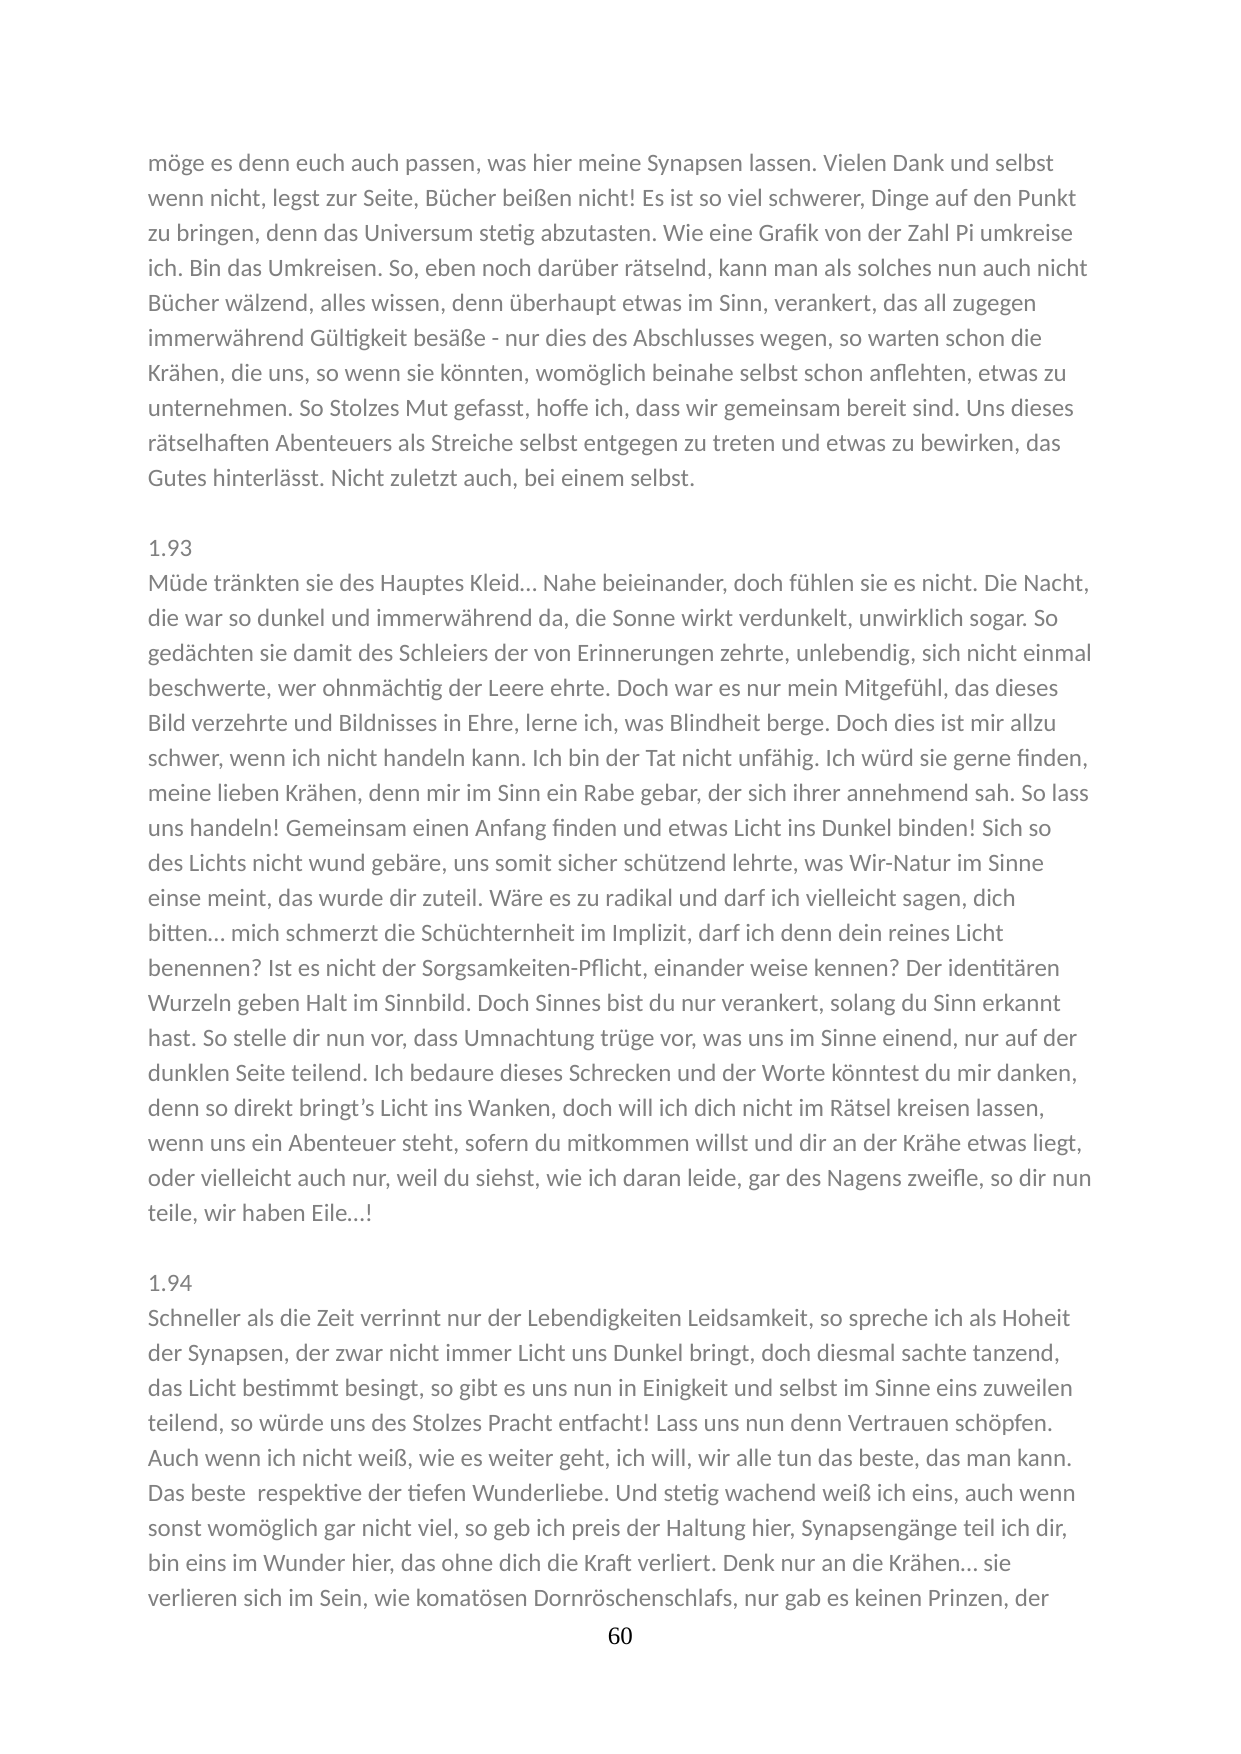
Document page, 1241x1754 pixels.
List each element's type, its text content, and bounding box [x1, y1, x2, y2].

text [148, 148, 1093, 493]
text 1.93 [148, 533, 1093, 563]
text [148, 1303, 1093, 1613]
text Müde tränkten sie des Hauptes Kleid… Nahe beieinander, doch fühlen sie es nicht. Die Nacht, die war so dunkel und immerwährend da, die Sonne wirkt verdunkelt, unwirklich sogar. So gedächten sie damit des Schleiers der von Erinnerungen zehrte, unlebendig, sich nicht einmal beschwerte, wer ohnmächtig der Leere ehrte. Doch war es nur mein Mitgefühl, das dieses Bild verzehrte und Bildnisses in Ehre, lerne ich, was Blindheit berge. Doch dies ist mir allzu schwer, wenn ich nicht handeln kann. Ich bin der Tat nicht unfähig. Ich würd sie gerne finden, meine lieben Krähen, denn mir im Sinn ein Rabe gebar, der sich ihrer annehmend sah. So lass uns handeln! Gemeinsam einen Anfang finden und etwas Licht ins Dunkel binden! Sich so des Lichts nicht wund gebäre, uns somit sicher schützend lehrte, was Wir-Natur im Sinne einse meint, das wurde dir zuteil. Wäre es zu radikal und darf ich vielleicht sagen, dich bitten… mich schmerzt die Schüchternheit im Implizit, darf ich denn dein reines Licht benennen? Ist es nicht der Sorgsamkeiten-Pflicht, einander weise kennen? Der identitären Wurzeln geben Halt im Sinnbild. Doch Sinnes bist du nur verankert, solang du Sinn erkannt hast. So stelle dir nun vor, dass Umnachtung trüge vor, was uns im Sinne einend, nur auf der dunklen Seite teilend. Ich bedaure dieses Schrecken und der Worte könntest du mir danken, denn so direkt bringt’s Licht ins Wanken, doch will ich dich nicht im Rätsel kreisen lassen, wenn uns ein Abenteuer steht, sofern du mitkommen willst und dir an der Krähe etwas liegt, oder vielleicht auch nur, weil du siehst, wie ich daran leide, gar des Nagens zweifle, so dir nun teile, wir haben Eile…! [148, 568, 1093, 1228]
text 1.94 [148, 1268, 1093, 1298]
